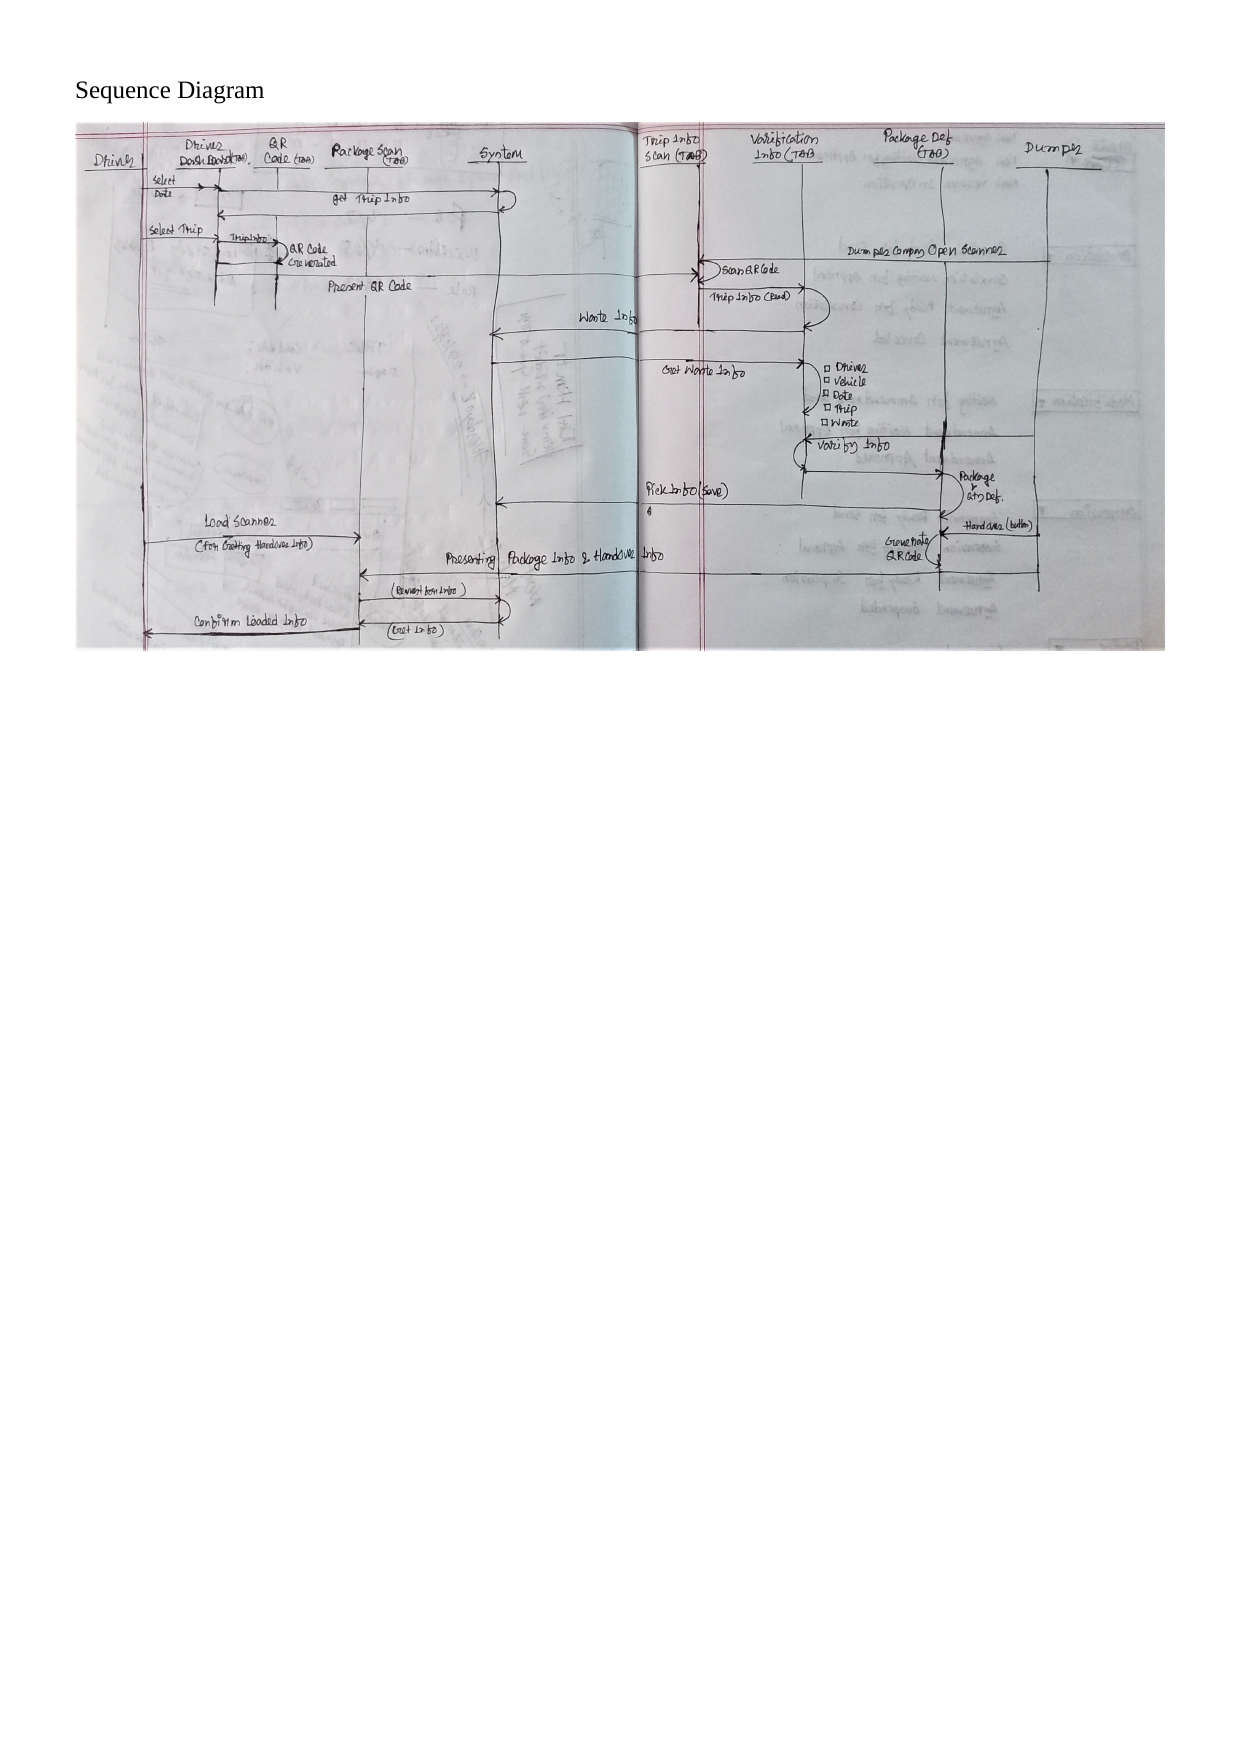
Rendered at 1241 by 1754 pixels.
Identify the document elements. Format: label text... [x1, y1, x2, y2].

picture [75, 122, 1166, 651]
text Sequence Diagram [75, 75, 1165, 104]
